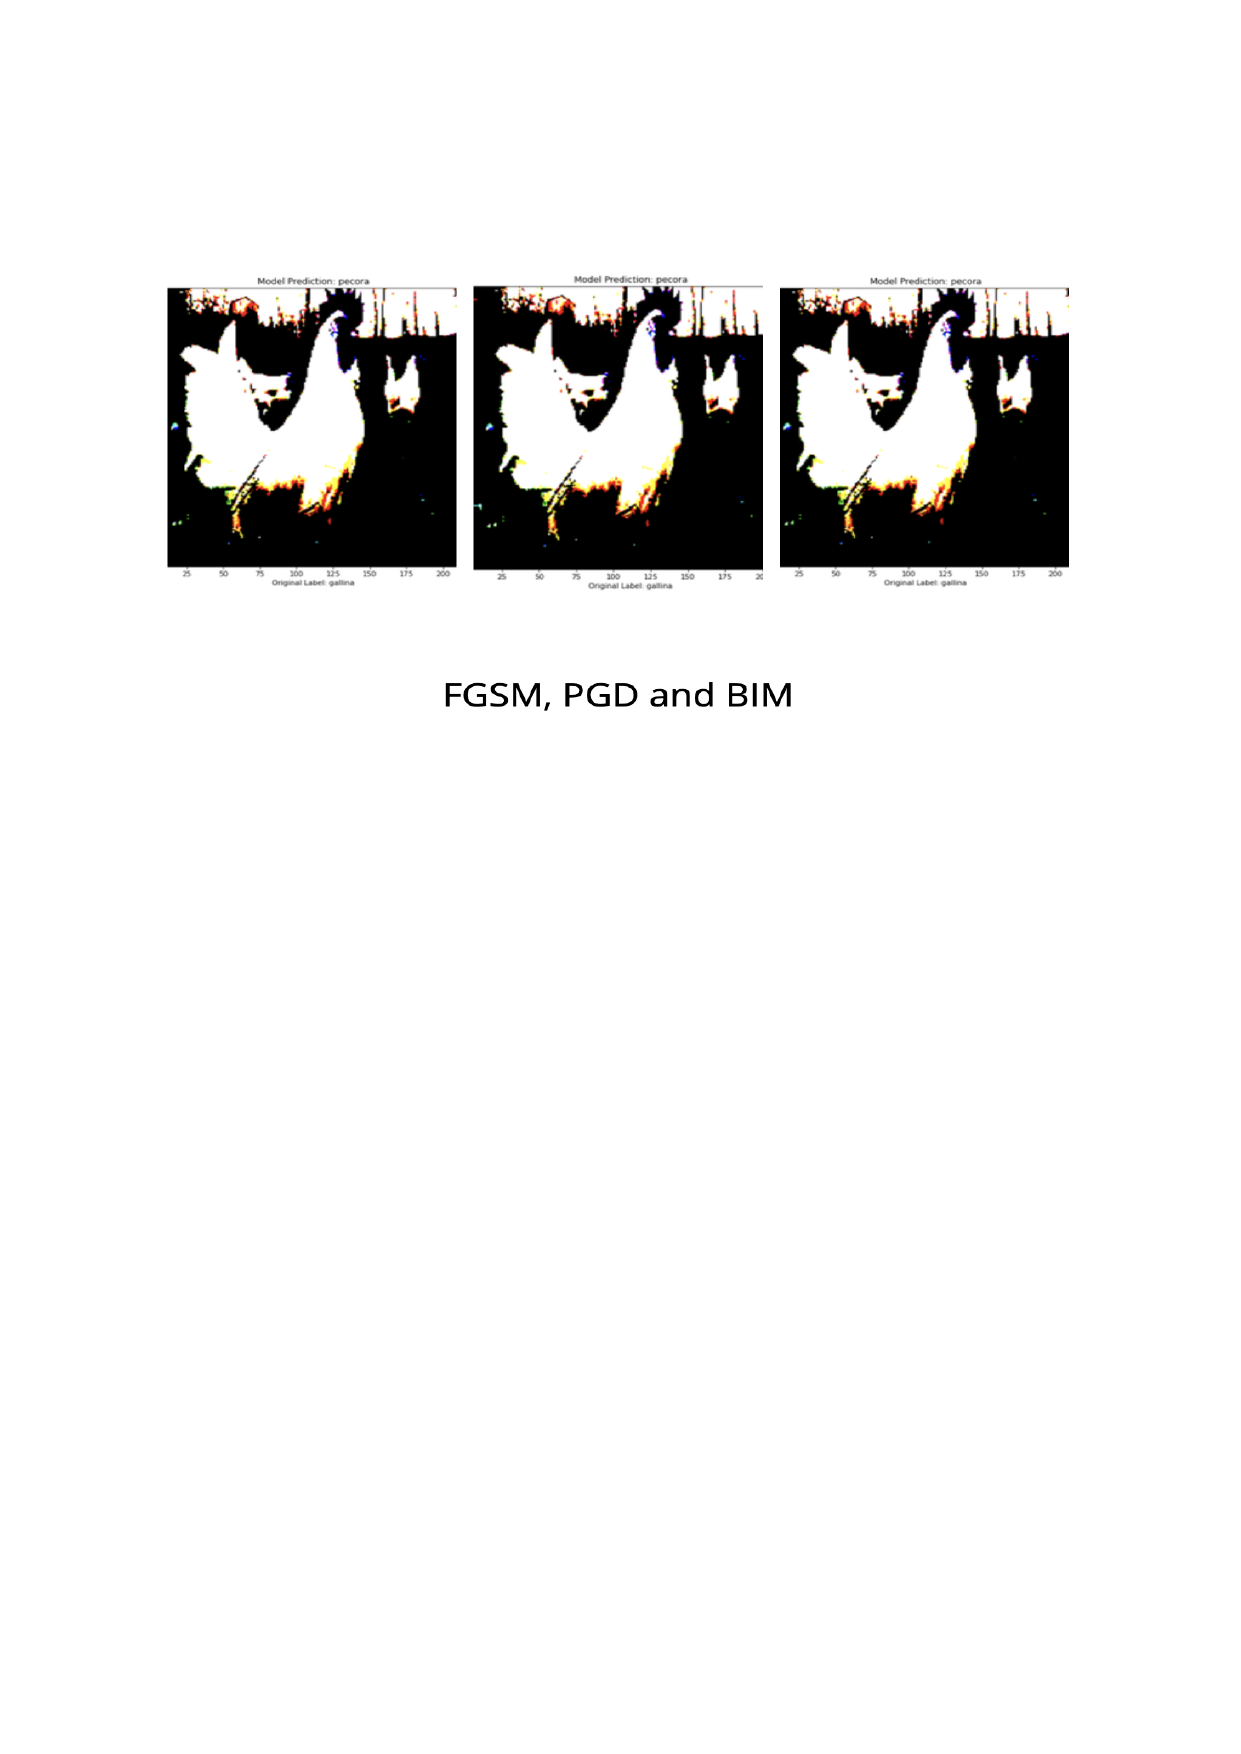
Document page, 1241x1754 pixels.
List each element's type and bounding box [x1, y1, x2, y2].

picture [150, 212, 1082, 725]
